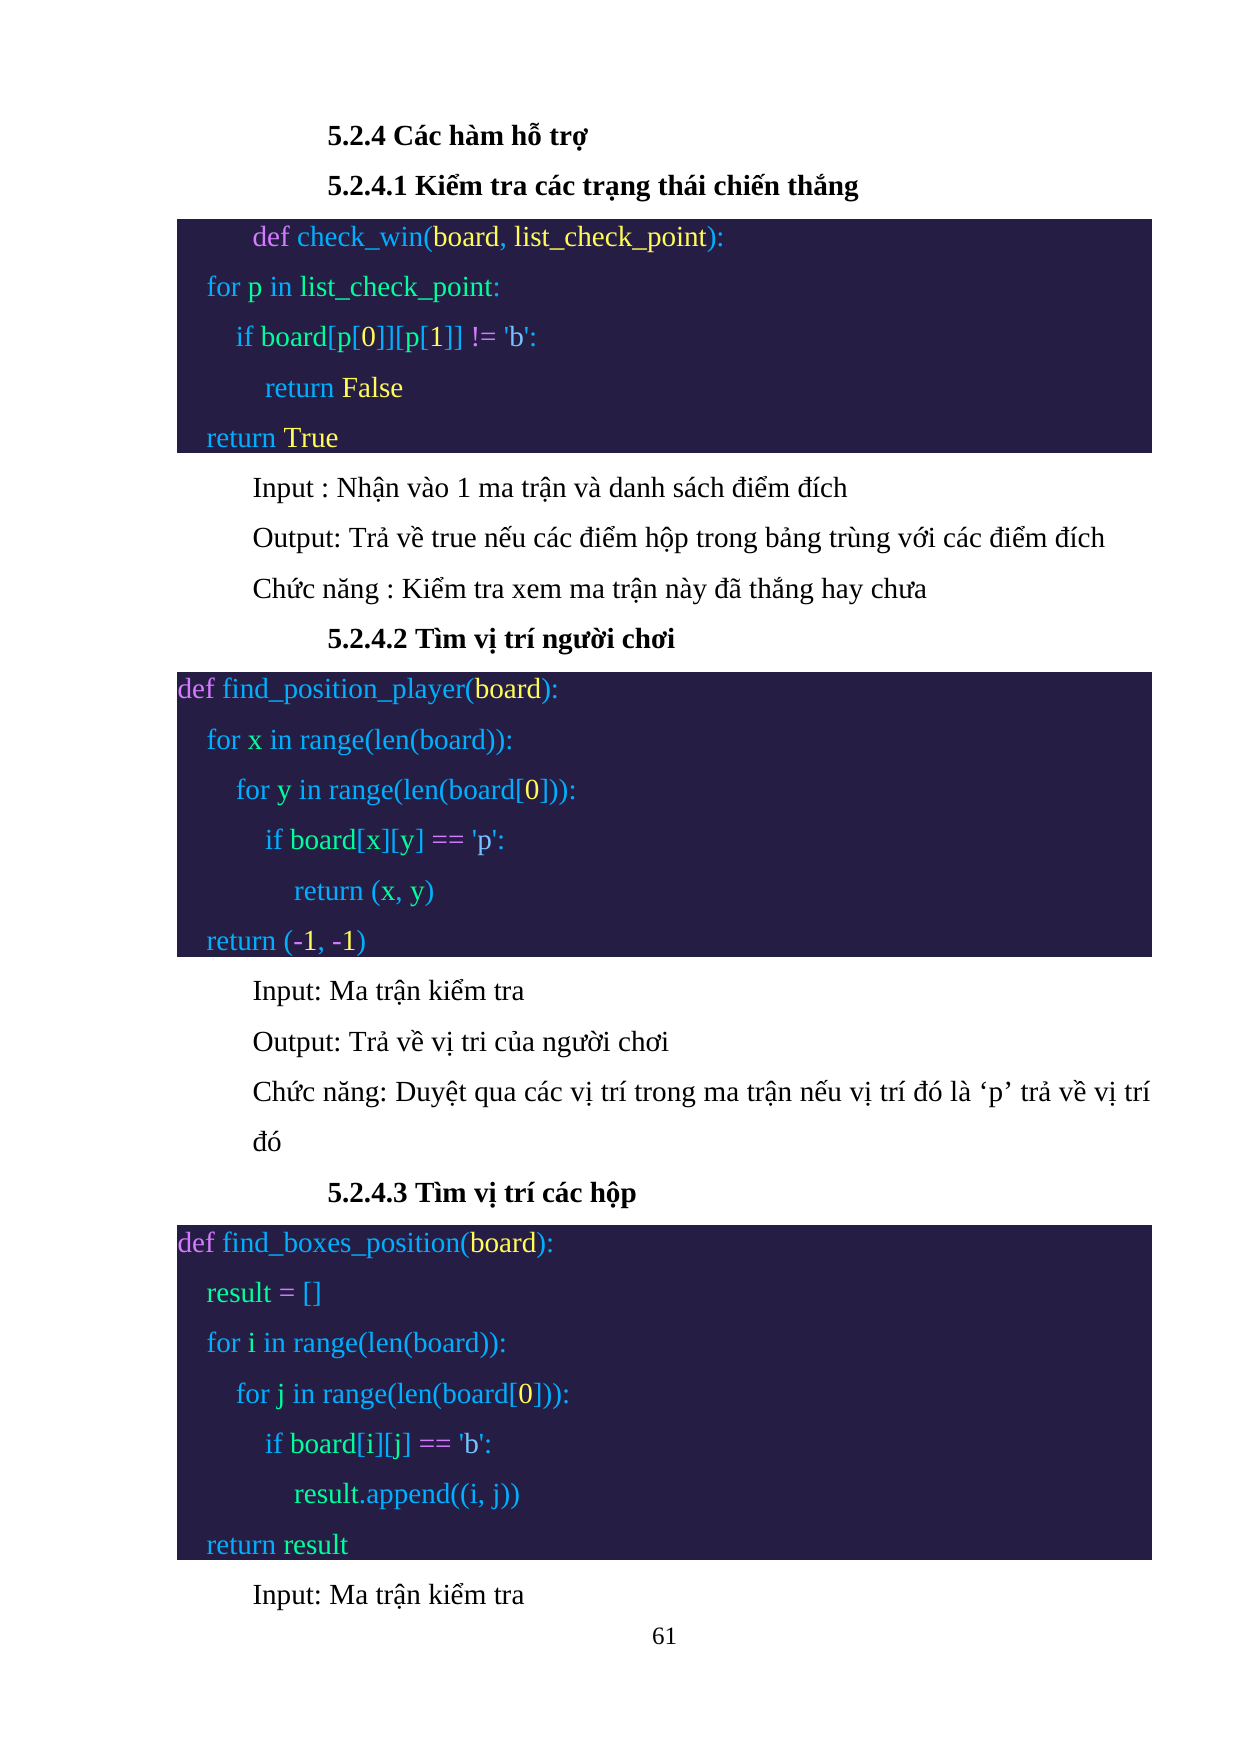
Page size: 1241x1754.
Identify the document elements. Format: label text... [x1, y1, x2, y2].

text return (x, y) [177, 873, 1152, 906]
text if board[p[0]][p[1]] != 'b': [177, 319, 1152, 353]
text Input: Ma trận kiểm tra [252, 1577, 1152, 1611]
text Chức năng: Duyệt qua các vị trí trong ma trận nếu vị trí đó là ‘p’ trả về vị trí đó [252, 1074, 1152, 1158]
text Output: Trả về true nếu các điểm hộp trong bảng trùng với các điểm đích [252, 521, 1152, 554]
text return result [177, 1527, 1152, 1560]
subtitle 5.2.4.3 Tìm vị trí các hộp [327, 1175, 1152, 1208]
subtitle 5.2.4.2 Tìm vị trí người chơi [327, 621, 1152, 655]
text for y in range(len(board[0])): [177, 772, 1152, 806]
text for p in list_check_point: [177, 269, 1152, 303]
text return (-1, -1) [177, 923, 1152, 957]
text return True [177, 420, 1152, 453]
text def check_win(board, list_check_point): [177, 219, 1152, 252]
text for j in range(len(board[0])): [177, 1376, 1152, 1409]
text Input : Nhận vào 1 ma trận và danh sách điểm đích [252, 470, 1152, 504]
text for i in range(len(board)): [177, 1326, 1152, 1359]
subtitle 5.2.4.1 Kiểm tra các trạng thái chiến thắng [327, 168, 1152, 202]
text return False [177, 370, 1152, 403]
text def find_position_player(board): [177, 672, 1152, 705]
text result = [] [177, 1275, 1152, 1309]
text Chức năng : Kiểm tra xem ma trận này đã thắng hay chưa [252, 571, 1152, 604]
text result.append((i, j)) [177, 1477, 1152, 1510]
subtitle 5.2.4 Các hàm hỗ trợ [327, 118, 1152, 152]
text def find_boxes_position(board): [177, 1225, 1152, 1258]
text for x in range(len(board)): [177, 722, 1152, 755]
text if board[i][j] == 'b': [177, 1426, 1152, 1460]
text Input: Ma trận kiểm tra [252, 973, 1152, 1007]
text Output: Trả về vị tri của người chơi [252, 1024, 1152, 1057]
text if board[x][y] == 'p': [177, 822, 1152, 856]
